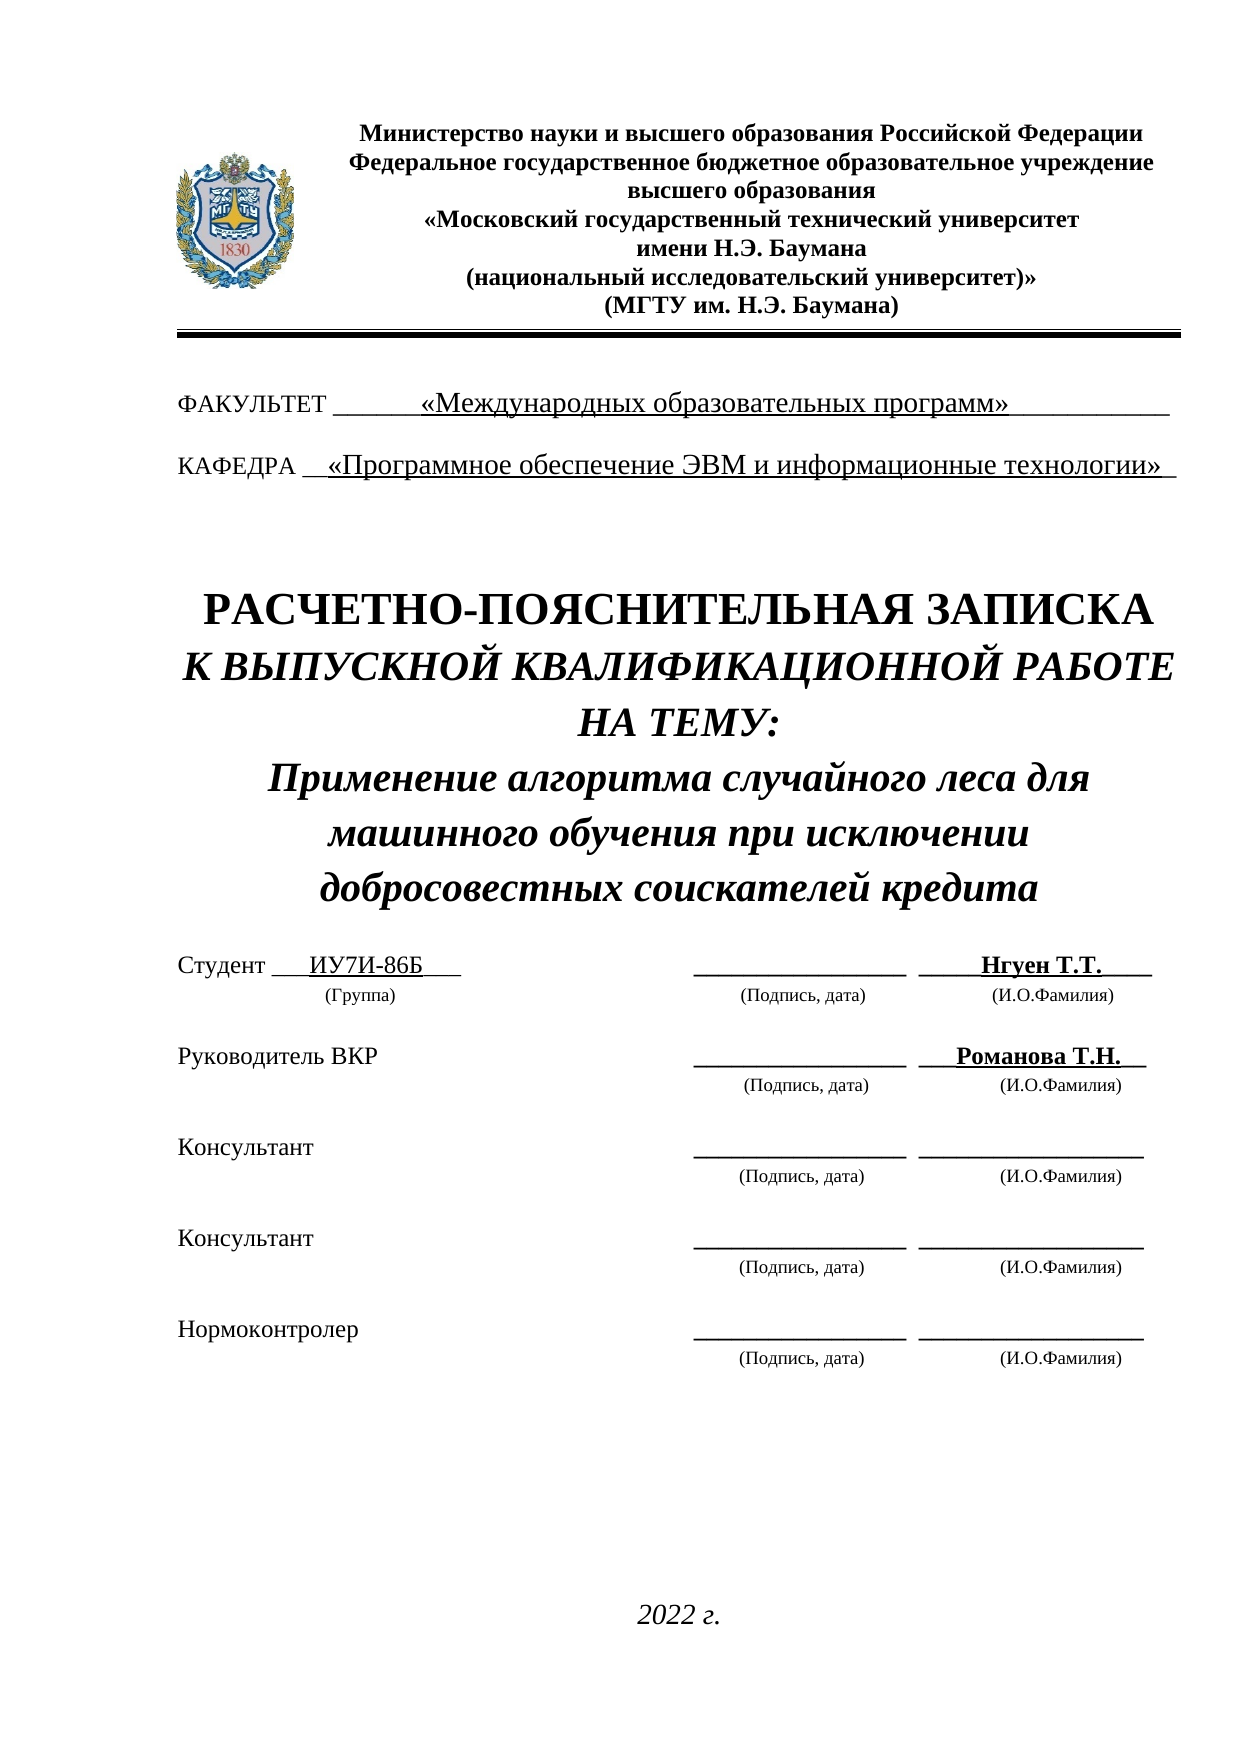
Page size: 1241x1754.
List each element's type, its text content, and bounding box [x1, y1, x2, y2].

text Нормоконтролер _________________ __________________ [177, 1314, 1181, 1342]
text (Подпись, дата) (И.О.Фамилия) [177, 1256, 1122, 1277]
text Консультант _________________ __________________ [177, 1223, 1181, 1252]
text КАФЕДРА __«Программное обеспечение ЭВМ и информационные технологии»_ [177, 447, 1181, 481]
text НА ТЕМУ: [177, 697, 1181, 745]
text К ВЫПУСКНОЙ КВАЛИФИКАЦИОННОЙ РАБОТЕ [177, 642, 1181, 690]
picture [175, 152, 294, 287]
text Руководитель ВКР _________________ ___Романова Т.Н.__ [177, 1041, 1181, 1070]
text (Группа) (Подпись, дата) (И.О.Фамилия) [251, 983, 1122, 1005]
text (Подпись, дата) (И.О.Фамилия) [177, 1074, 1122, 1096]
text Консультант _________________ __________________ [177, 1132, 1181, 1161]
text (Подпись, дата) (И.О.Фамилия) [177, 1165, 1122, 1187]
text Применение алгоритма случайного леса для машинного обучения при исключении добросовестных соискателей кредита [177, 752, 1181, 910]
text РАСЧЕТНО-ПОЯСНИТЕЛЬНАЯ ЗАПИСКА [177, 581, 1181, 634]
table_header Министерство науки и высшего образования Российской Федерации Федеральное государственное бюджетное образовательное учреждение высшего образования «Московский государственный технический университет имени Н.Э. Баумана (национальный исследовательский университет)» (МГТУ им. Н.Э. Баумана) [310, 118, 1192, 319]
text Студент ___ИУ7И-86Б___ _________________ _____Нгуен Т.Т.____ [177, 950, 1181, 979]
text 2022 г. [177, 1597, 1181, 1631]
text (Подпись, дата) (И.О.Фамилия) [177, 1347, 1122, 1368]
table_header [166, 118, 310, 319]
text ФАКУЛЬТЕТ ______«Международных образовательных программ»___________ [177, 385, 1181, 418]
